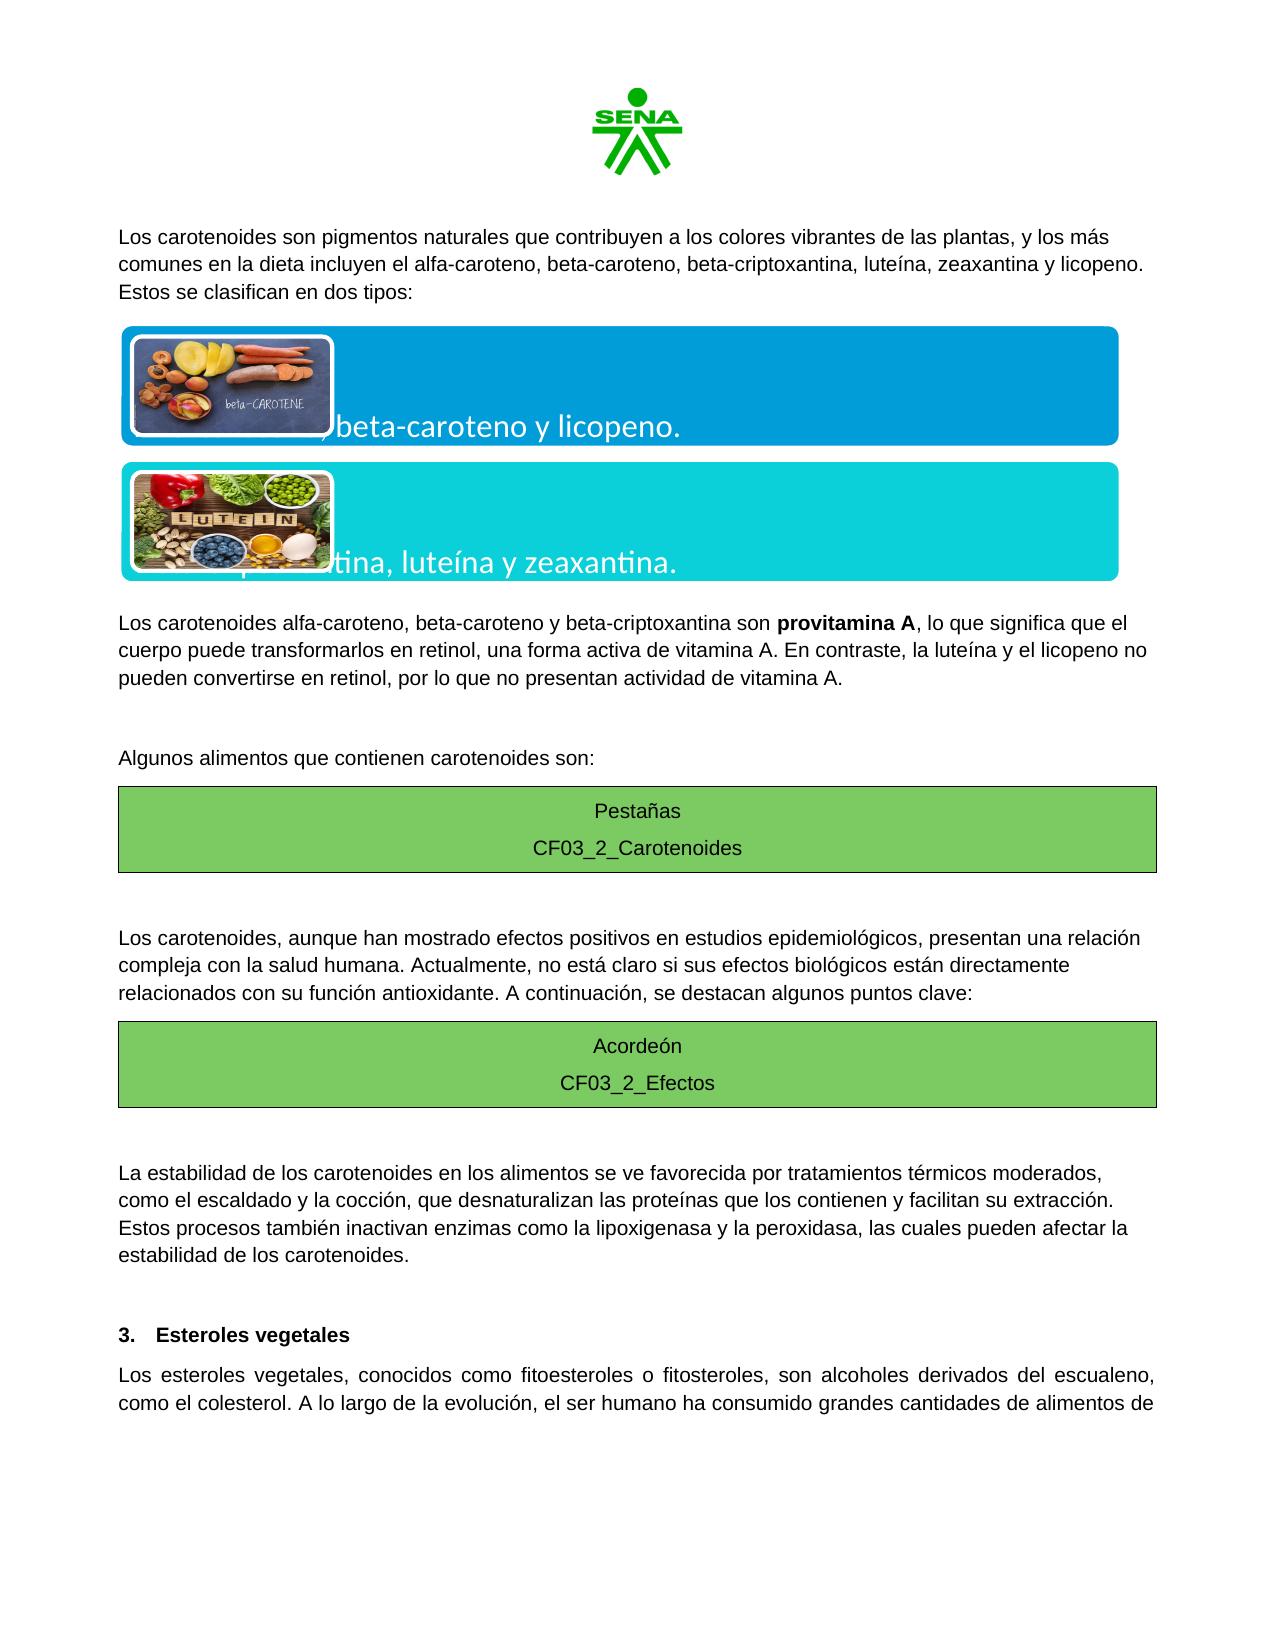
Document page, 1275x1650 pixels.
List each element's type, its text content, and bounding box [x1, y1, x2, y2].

picture [592, 87, 683, 176]
text Los carotenoides son pigmentos naturales que contribuyen a los colores vibrantes de las plantas, y los más comunes en la dieta incluyen el alfa-caroteno, beta-caroteno, beta-criptoxantina, luteína, zeaxantina y licopeno. Estos se clasifican en dos tipos: [118, 225, 1157, 304]
picture [135, 339, 330, 433]
table_header Pestañas CF03_2_Carotenoides [119, 787, 1156, 872]
text Los carotenoides alfa-caroteno, beta-caroteno y beta-criptoxantina son provitamina A, lo que significa que el cuerpo puede transformarlos en retinol, una forma activa de vitamina A. En contraste, la luteína y el licopeno no pueden convertirse en retinol, por lo que no presentan actividad de vitamina A. [118, 611, 1157, 690]
table_header Acordeón CF03_2_Efectos [119, 1022, 1156, 1107]
text La estabilidad de los carotenoides en los alimentos se ve favorecida por tratamientos térmicos moderados, como el escaldado y la cocción, que desnaturalizan las proteínas que los contienen y facilitan su extracción. Estos procesos también inactivan enzimas como la lipoxigenasa y la peroxidasa, las cuales pueden afectar la estabilidad de los carotenoides. [118, 1161, 1157, 1267]
picture [135, 475, 330, 568]
text Los carotenoides, aunque han mostrado efectos positivos en estudios epidemiológicos, presentan una relación compleja con la salud humana. Actualmente, no está claro si sus efectos biológicos están directamente relacionados con su función antioxidante. A continuación, se destacan algunos puntos clave: [118, 926, 1157, 1005]
text Algunos alimentos que contienen carotenoides son: [118, 746, 1157, 770]
list Esteroles vegetales [118, 1323, 1157, 1347]
